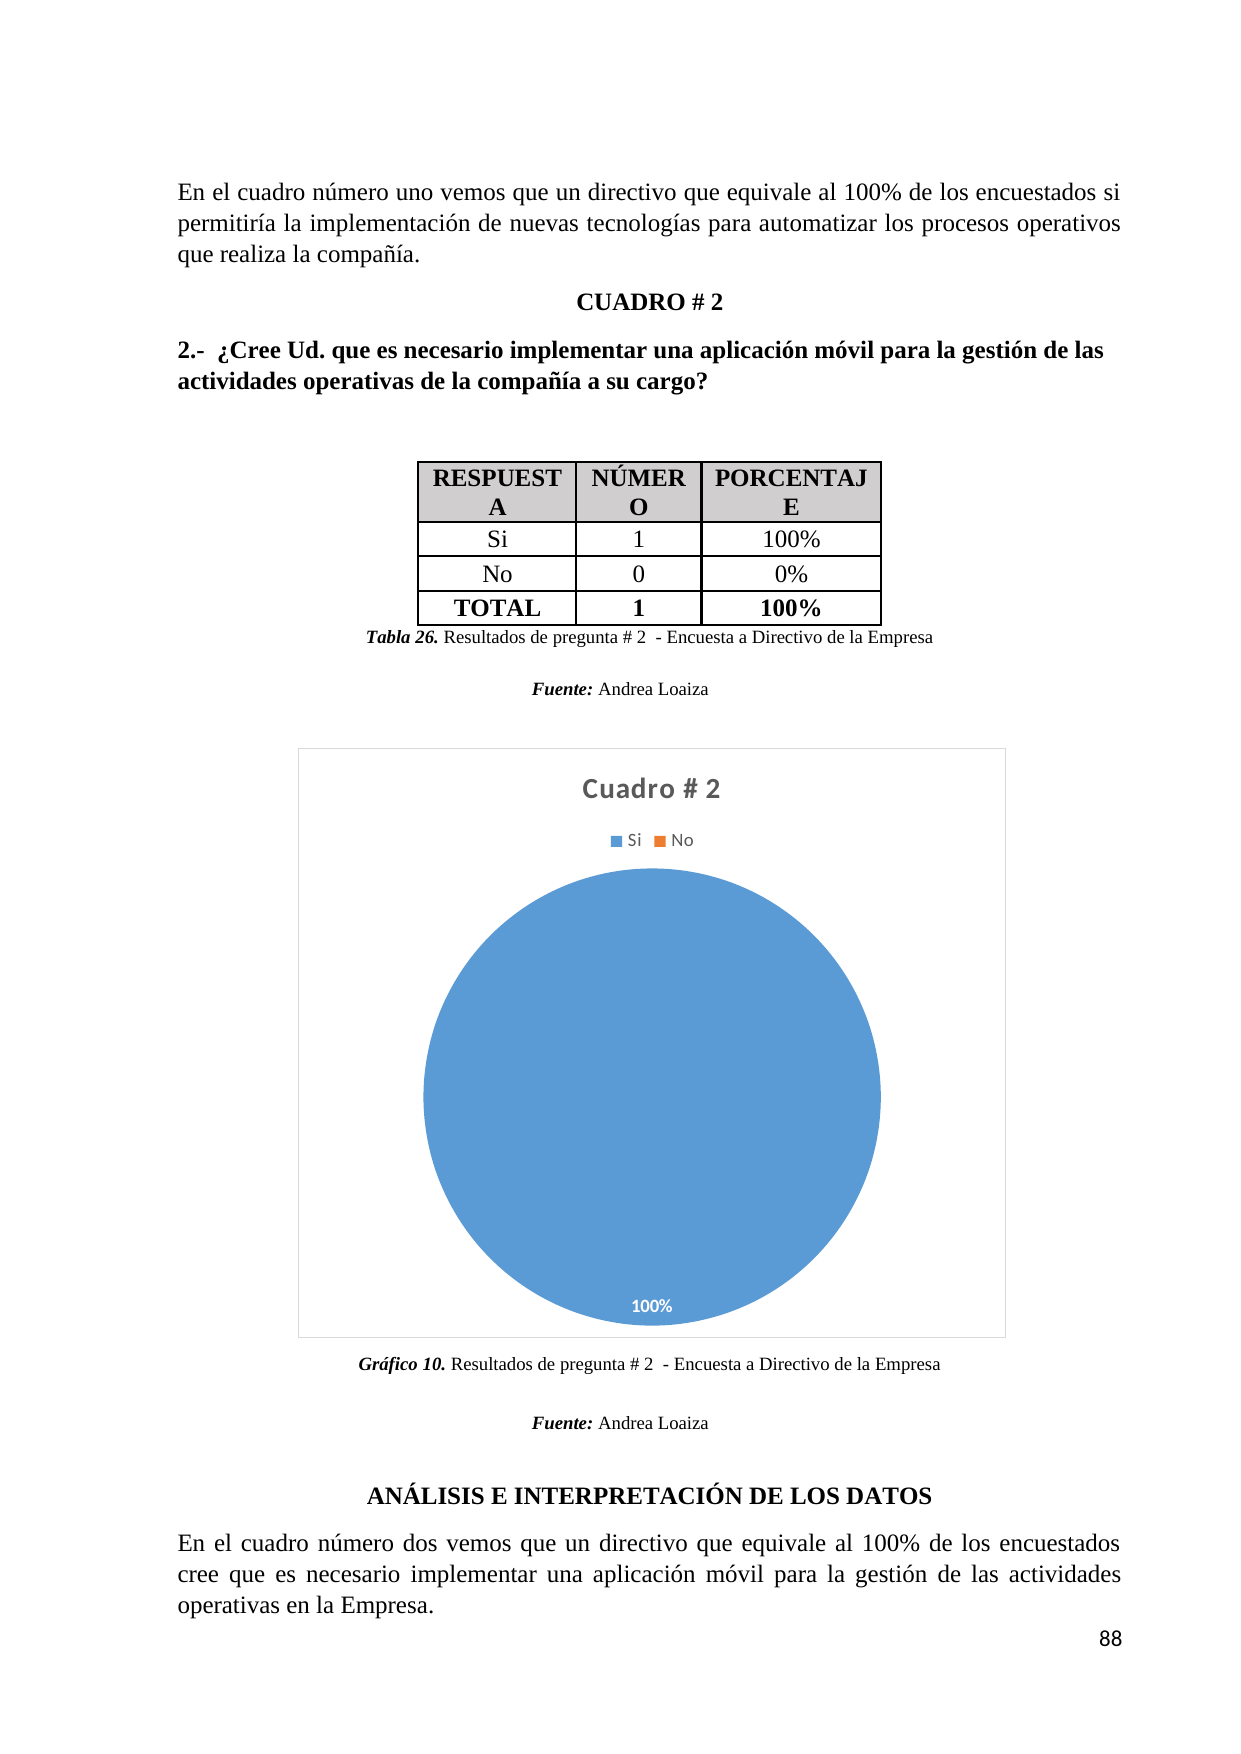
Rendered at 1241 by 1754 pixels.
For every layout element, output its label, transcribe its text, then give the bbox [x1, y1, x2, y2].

table_header PORCENTAJE [703, 463, 880, 521]
table_cell 100% [703, 523, 880, 555]
text Tabla 26. Resultados de pregunta # 2 - Encuesta a Directivo de la Empresa [177, 626, 1122, 647]
table_cell TOTAL [419, 592, 575, 624]
table_cell Si [419, 523, 575, 555]
table_cell 1 [577, 523, 700, 555]
text CUADRO # 2 [177, 287, 1122, 316]
table_cell No [419, 557, 575, 589]
text Gráfico 10. Resultados de pregunta # 2 - Encuesta a Directivo de la Empresa [177, 1353, 1122, 1374]
text ANÁLISIS E INTERPRETACIÓN DE LOS DATOS [177, 1481, 1122, 1509]
table_cell 0 [577, 557, 700, 589]
table_cell 100% [703, 592, 880, 624]
text 2.- ¿Cree Ud. que es necesario implementar una aplicación móvil para la gestión de las actividades operativas de la compañía a su cargo? [177, 335, 1122, 394]
table_cell 0% [703, 557, 880, 589]
table_header RESPUESTA [419, 463, 575, 521]
table_header NÚMERO [577, 463, 700, 521]
text En el cuadro número uno vemos que un directivo que equivale al 100% de los encuestados si permitiría la implementación de nuevas tecnologías para automatizar los procesos operativos que realiza la compañía. [177, 177, 1122, 268]
table_cell 1 [577, 592, 700, 624]
text En el cuadro número dos vemos que un directivo que equivale al 100% de los encuestados cree que es necesario implementar una aplicación móvil para la gestión de las actividades operativas en la Empresa. [177, 1528, 1122, 1619]
